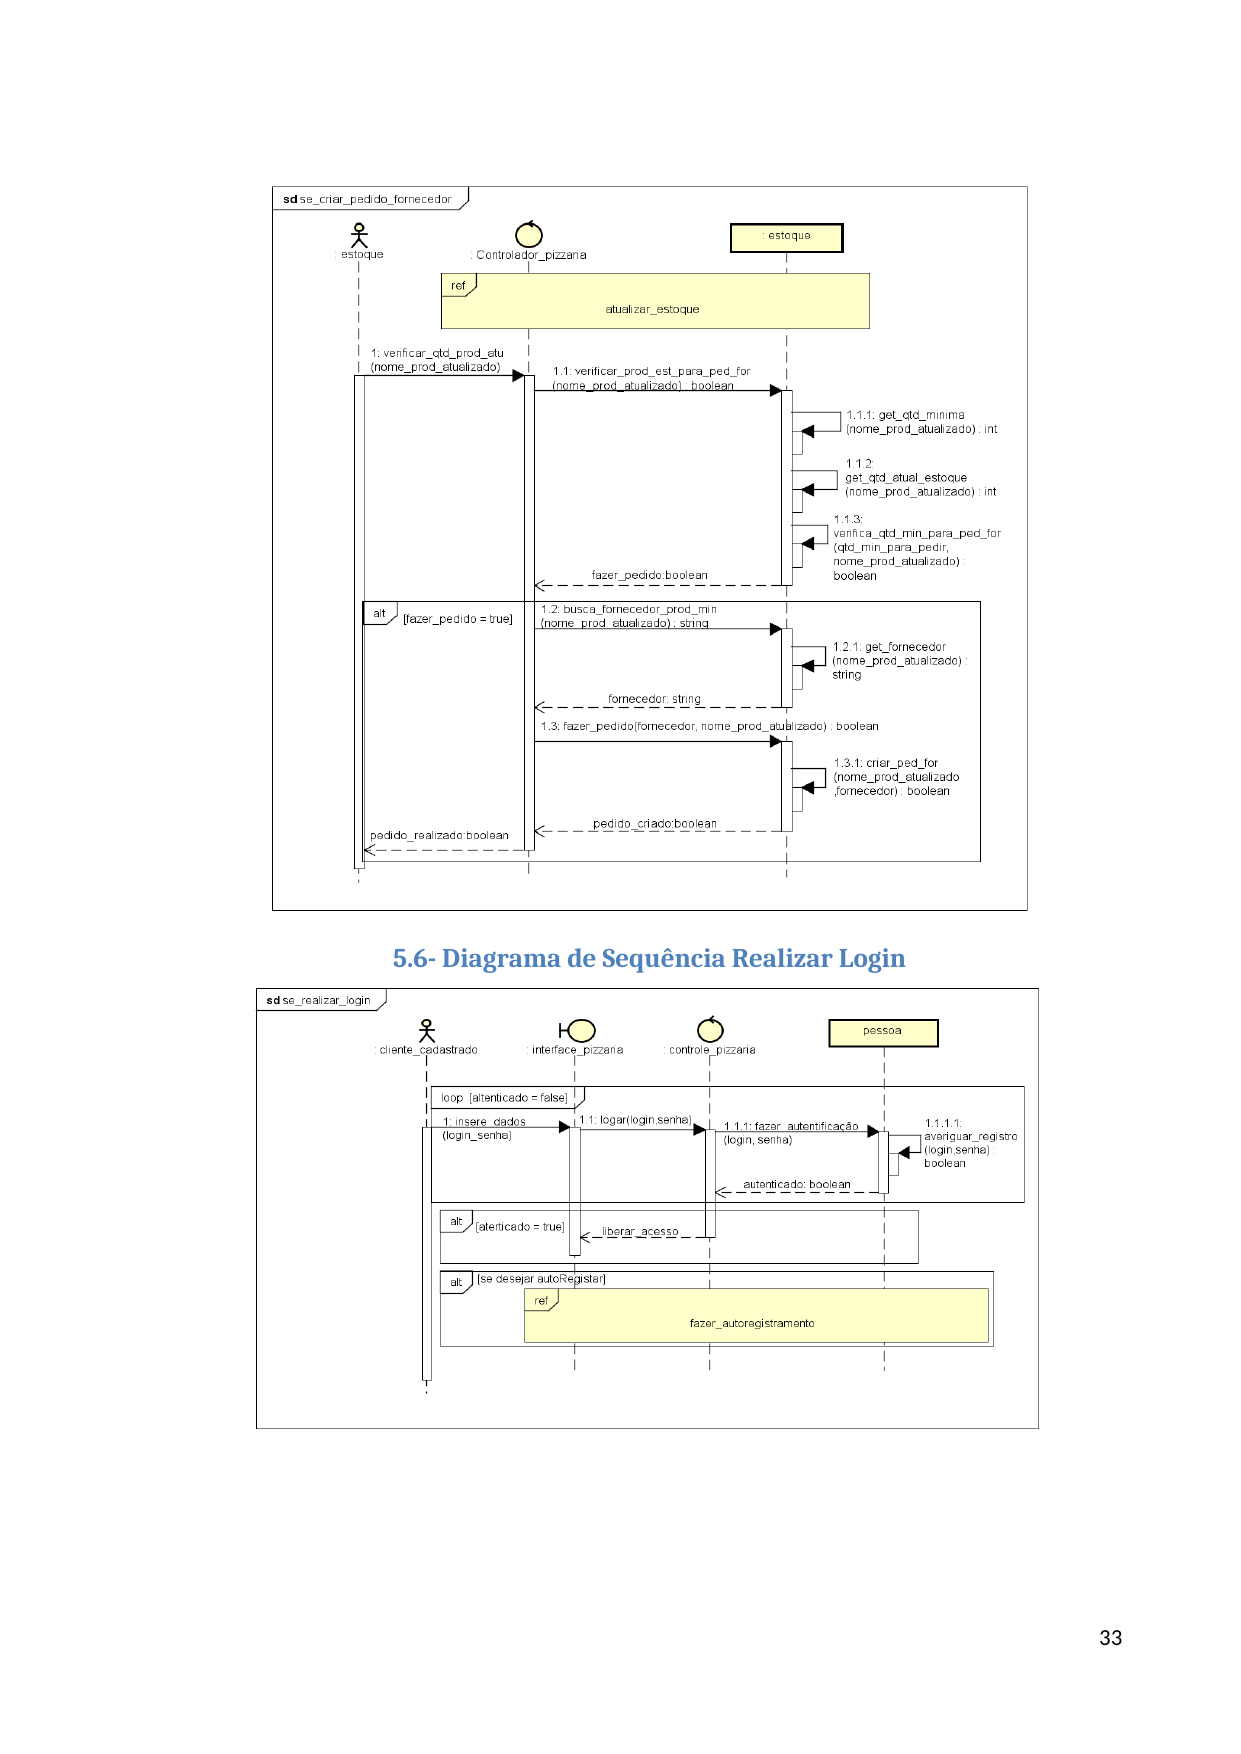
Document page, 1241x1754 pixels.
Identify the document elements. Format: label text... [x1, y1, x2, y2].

subtitle 5.6- Diagrama de Sequência Realizar Login [177, 943, 1122, 975]
picture [247, 979, 1053, 1437]
picture [262, 177, 1037, 919]
